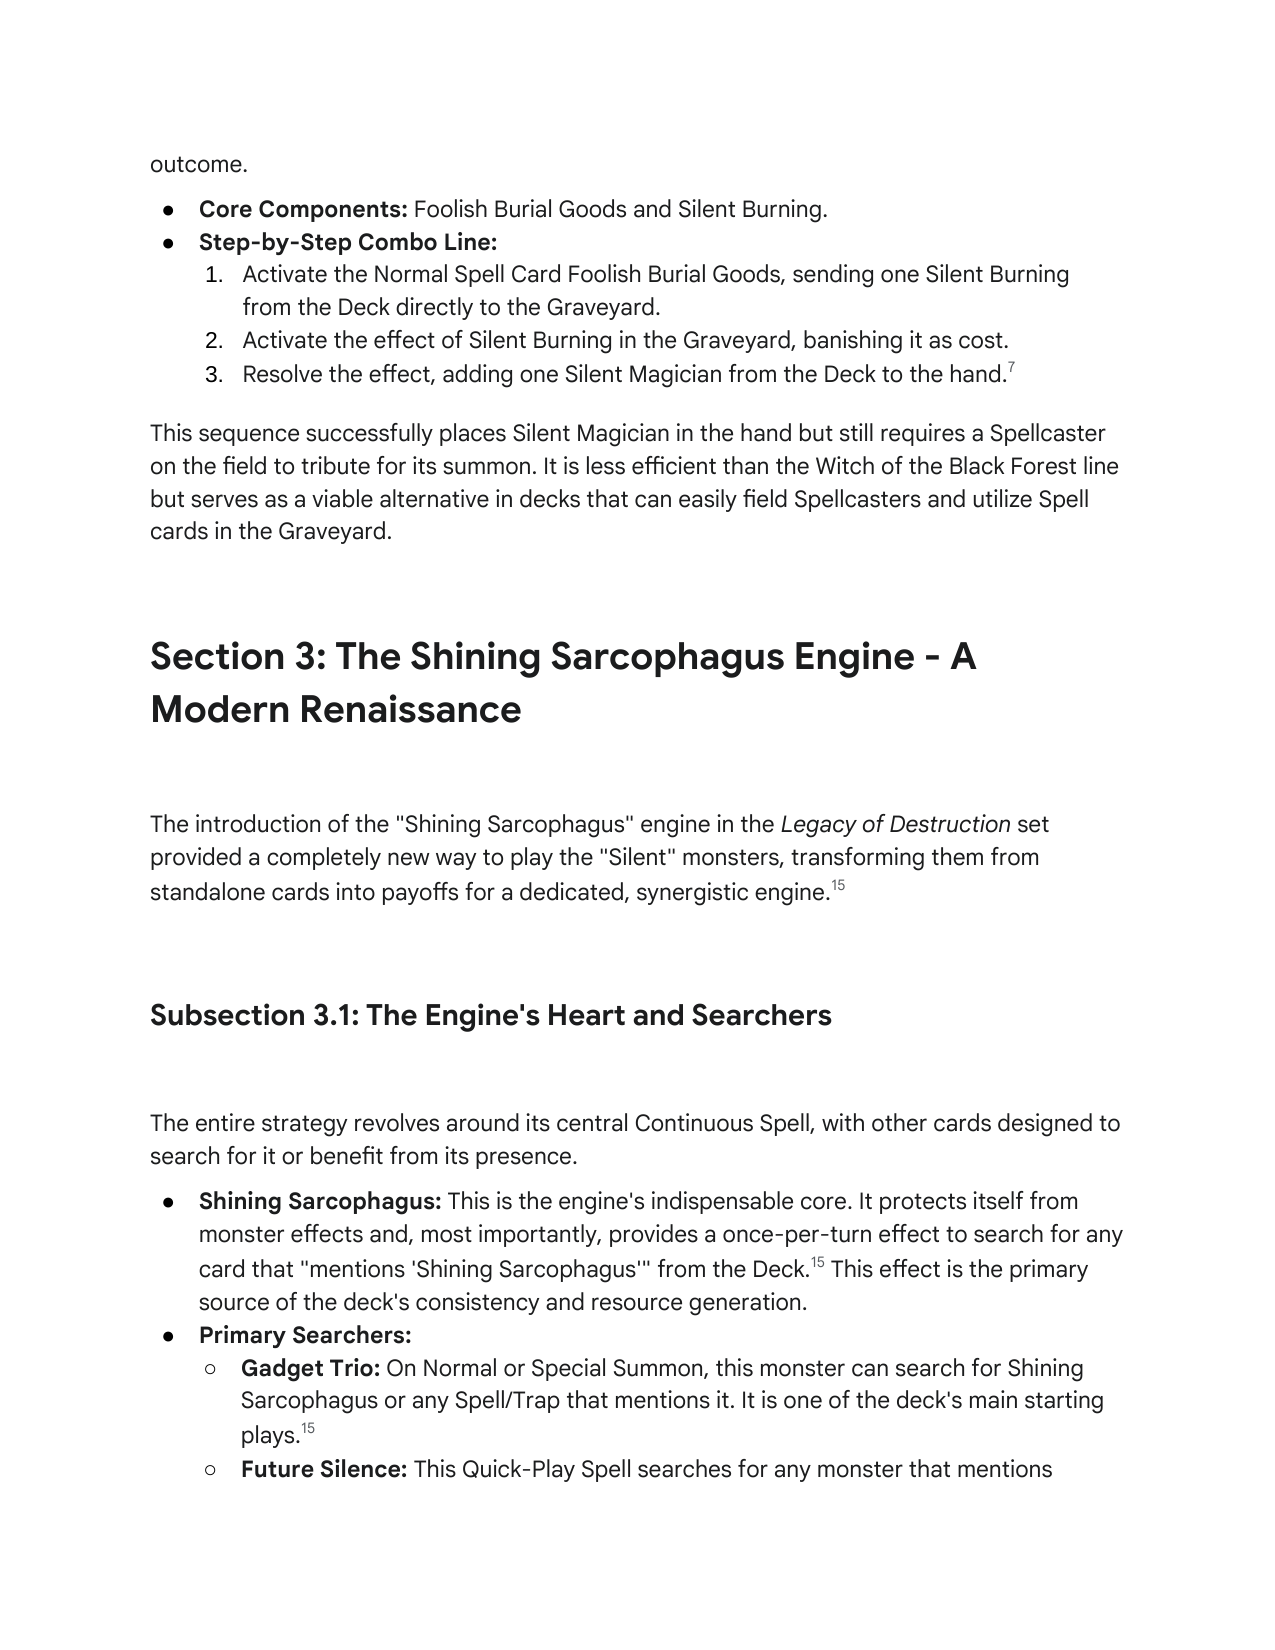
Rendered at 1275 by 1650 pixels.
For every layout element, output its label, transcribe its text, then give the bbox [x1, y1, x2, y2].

text This sequence successfully places Silent Magician in the hand but still requires a Spellcaster on the field to tribute for its summon. It is less efficient than the Witch of the Black Forest line but serves as a viable alternative in decks that can easily field Spellcasters and utilize Spell cards in the Graveyard. [150, 419, 1125, 546]
list Gadget Trio: On Normal or Special Summon, this monster can search for Shining Sarcophagus or any Spell/Trap that mentions it. It is one of the deck's main starting plays.15 [203, 1354, 1125, 1451]
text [150, 150, 1125, 179]
list Activate the effect of Silent Burning in the Graveyard, banishing it as cost. [205, 326, 1125, 355]
list Primary Searchers: [161, 1321, 1125, 1350]
list Core Components: Foolish Burial Goods and Silent Burning. [161, 195, 1125, 224]
list Resolve the effect, adding one Silent Magician from the Deck to the hand.7 [205, 359, 1125, 390]
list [203, 1456, 1125, 1484]
list Shining Sarcophagus: This is the engine's indispensable core. It protects itself from monster effects and, most importantly, provides a once-per-turn effect to search for any card that "mentions 'Shining Sarcophagus'" from the Deck.15 This effect is the primary source of the deck's consistency and resource generation. [161, 1187, 1125, 1317]
subtitle Subsection 3.1: The Engine's Heart and Searchers [150, 998, 1125, 1034]
text The introduction of the "Shining Sarcophagus" engine in the Legacy of Destruction set provided a completely new way to play the "Silent" monsters, transforming them from standalone cards into payoffs for a dedicated, synergistic engine.15 [150, 810, 1125, 907]
text The entire strategy revolves around its central Continuous Spell, with other cards designed to search for it or benefit from its presence. [150, 1109, 1125, 1171]
list Activate the Normal Spell Card Foolish Burial Goods, sending one Silent Burning from the Deck directly to the Graveyard. [205, 261, 1125, 322]
list Step-by-Step Combo Line: [161, 228, 1125, 257]
subtitle Section 3: The Shining Sarcophagus Engine - A Modern Renaissance [150, 633, 1125, 733]
